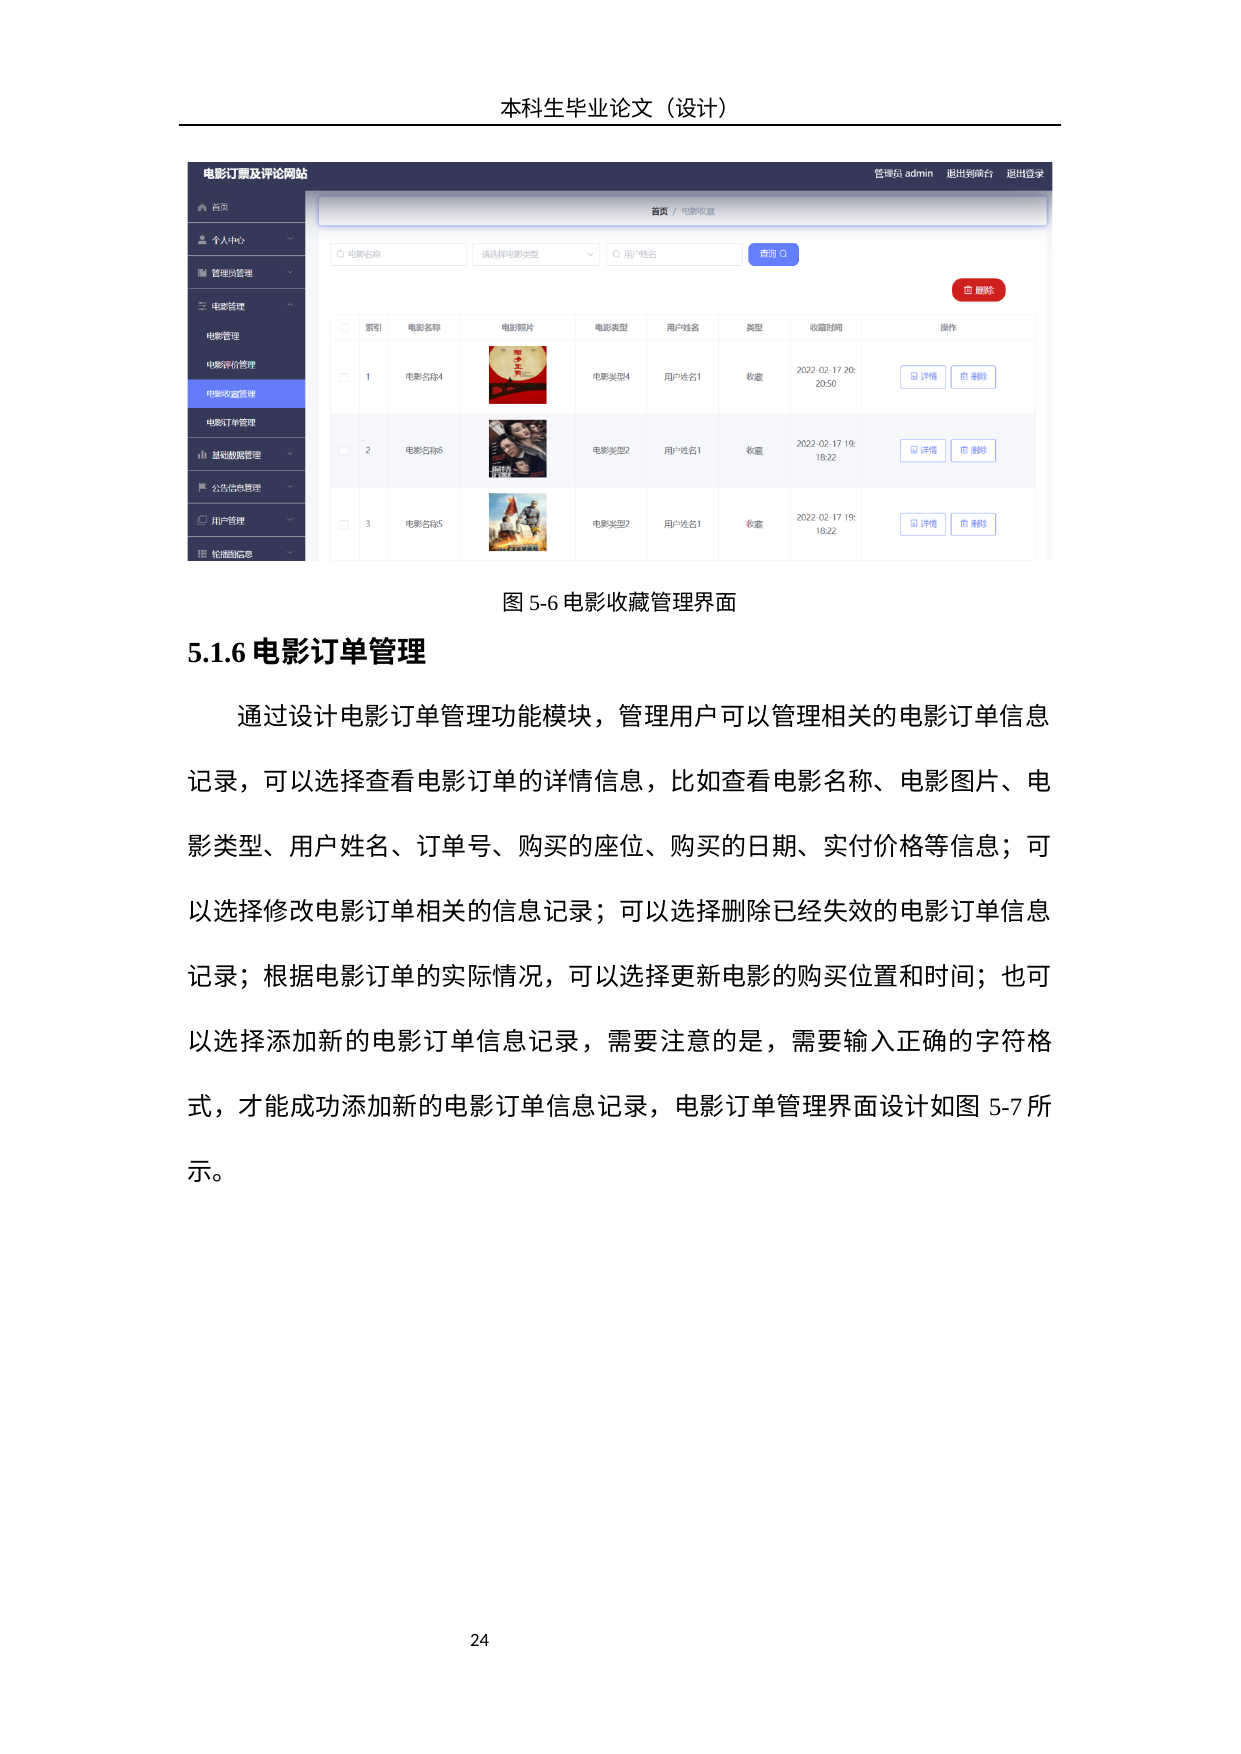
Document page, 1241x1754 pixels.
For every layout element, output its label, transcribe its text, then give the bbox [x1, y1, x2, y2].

text 通过设计电影订单管理功能模块，管理用户可以管理相关的电影订单信息记录，可以选择查看电影订单的详情信息，比如查看电影名称、电影图片、电影类型、用户姓名、订单号、购买的座位、购买的日期、实付价格等信息；可以选择修改电影订单相关的信息记录；可以选择删除已经失效的电影订单信息记录；根据电影订单的实际情况，可以选择更新电影的购买位置和时间；也可以选择添加新的电影订单信息记录，需要注意的是，需要输入正确的字符格式，才能成功添加新的电影订单信息记录，电影订单管理界面设计如图5-7所示。 [187, 682, 1053, 1202]
picture [187, 162, 1053, 561]
text 图5-6电影收藏管理界面 [187, 584, 1053, 617]
subtitle 5.1.6电影订单管理 [187, 617, 1053, 682]
